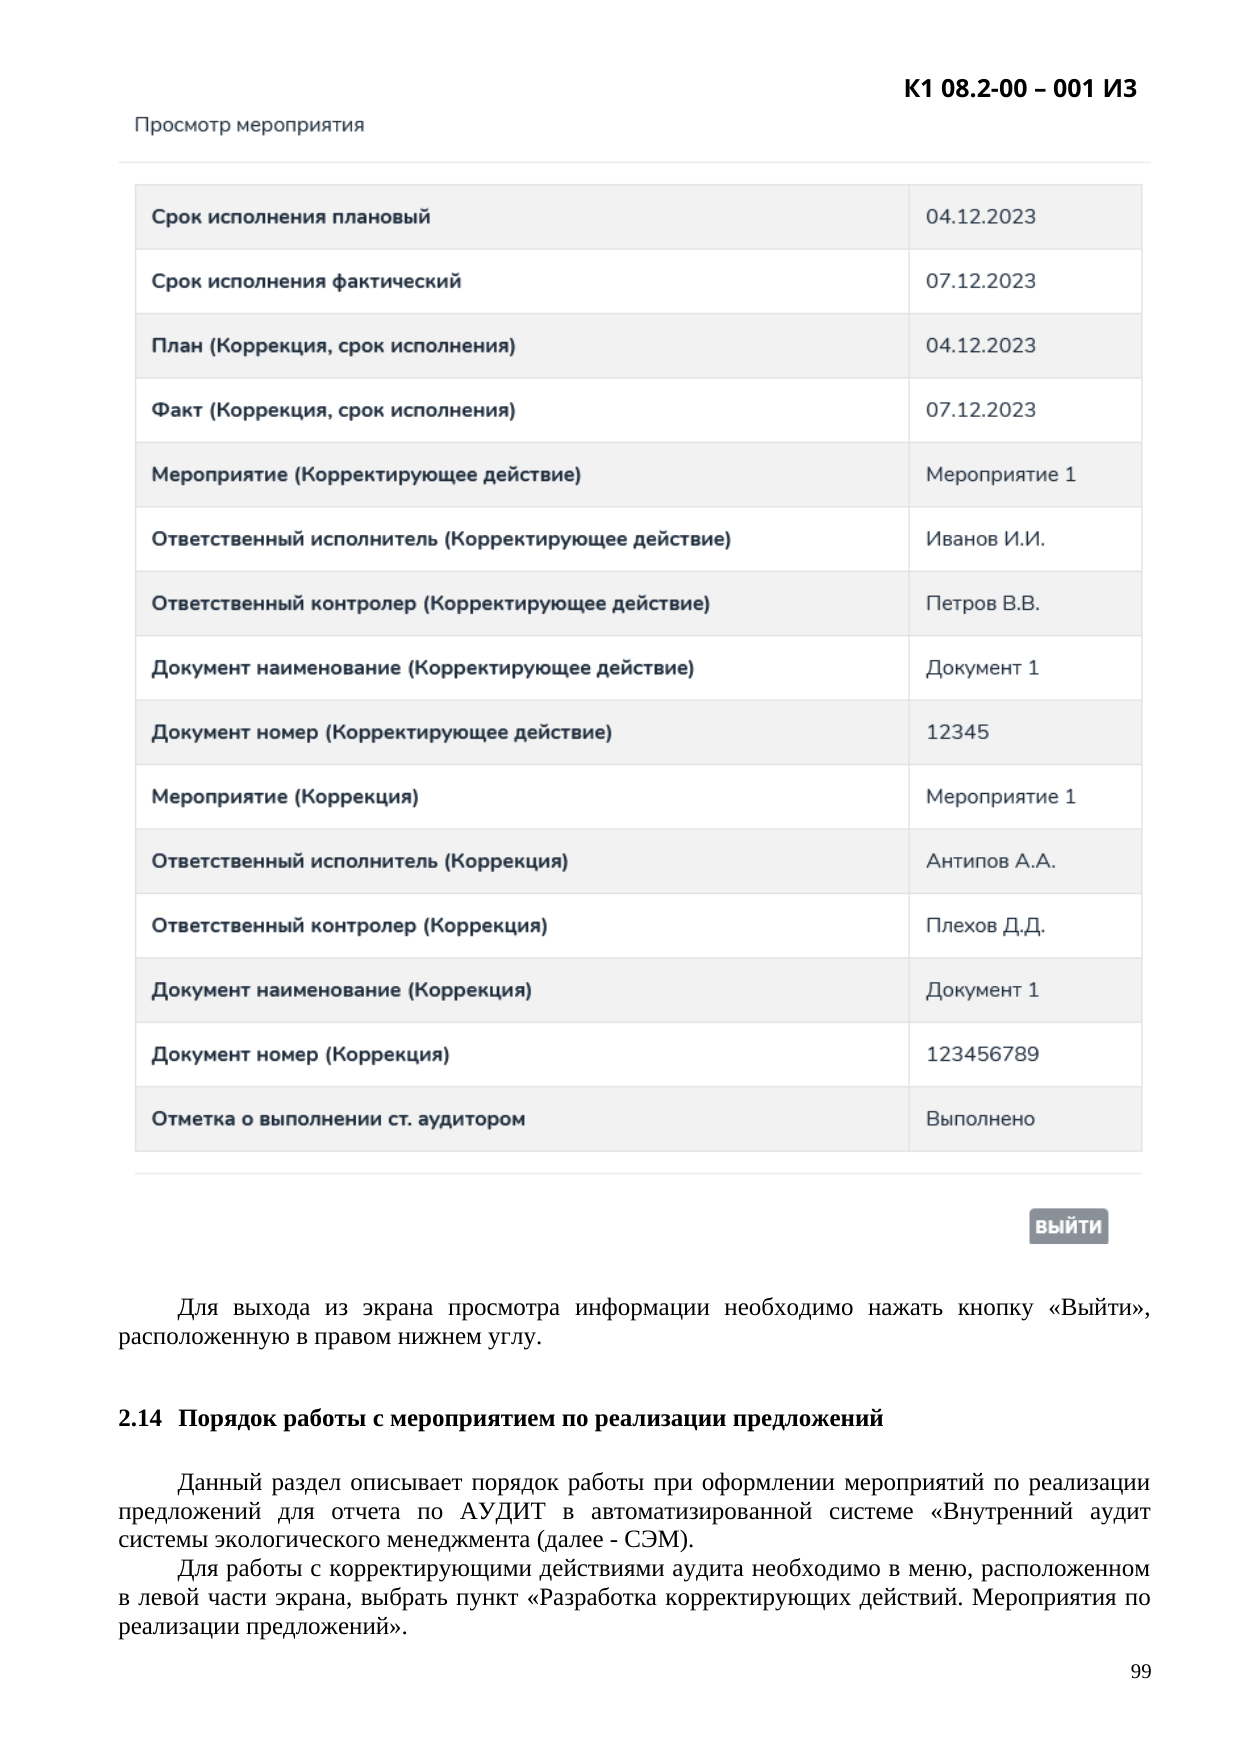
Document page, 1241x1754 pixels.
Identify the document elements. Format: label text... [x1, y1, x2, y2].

subtitle Порядок работы с мероприятием по реализации предложений [118, 1403, 1152, 1432]
picture [118, 105, 1152, 1244]
text Для работы с корректирующими действиями аудита необходимо в меню, расположенном в левой части экрана, выбрать пункт «Разработка корректирующих действий. Мероприятия по реализации предложений». [118, 1553, 1152, 1639]
text Данный раздел описывает порядок работы при оформлении мероприятий по реализации предложений для отчета по АУДИТ в автоматизированной системе «Внутренний аудит системы экологического менеджмента (далее - СЭМ). [118, 1467, 1152, 1553]
text Для выхода из экрана просмотра информации необходимо нажать кнопку «Выйти», расположенную в правом нижнем углу. [118, 1292, 1152, 1349]
